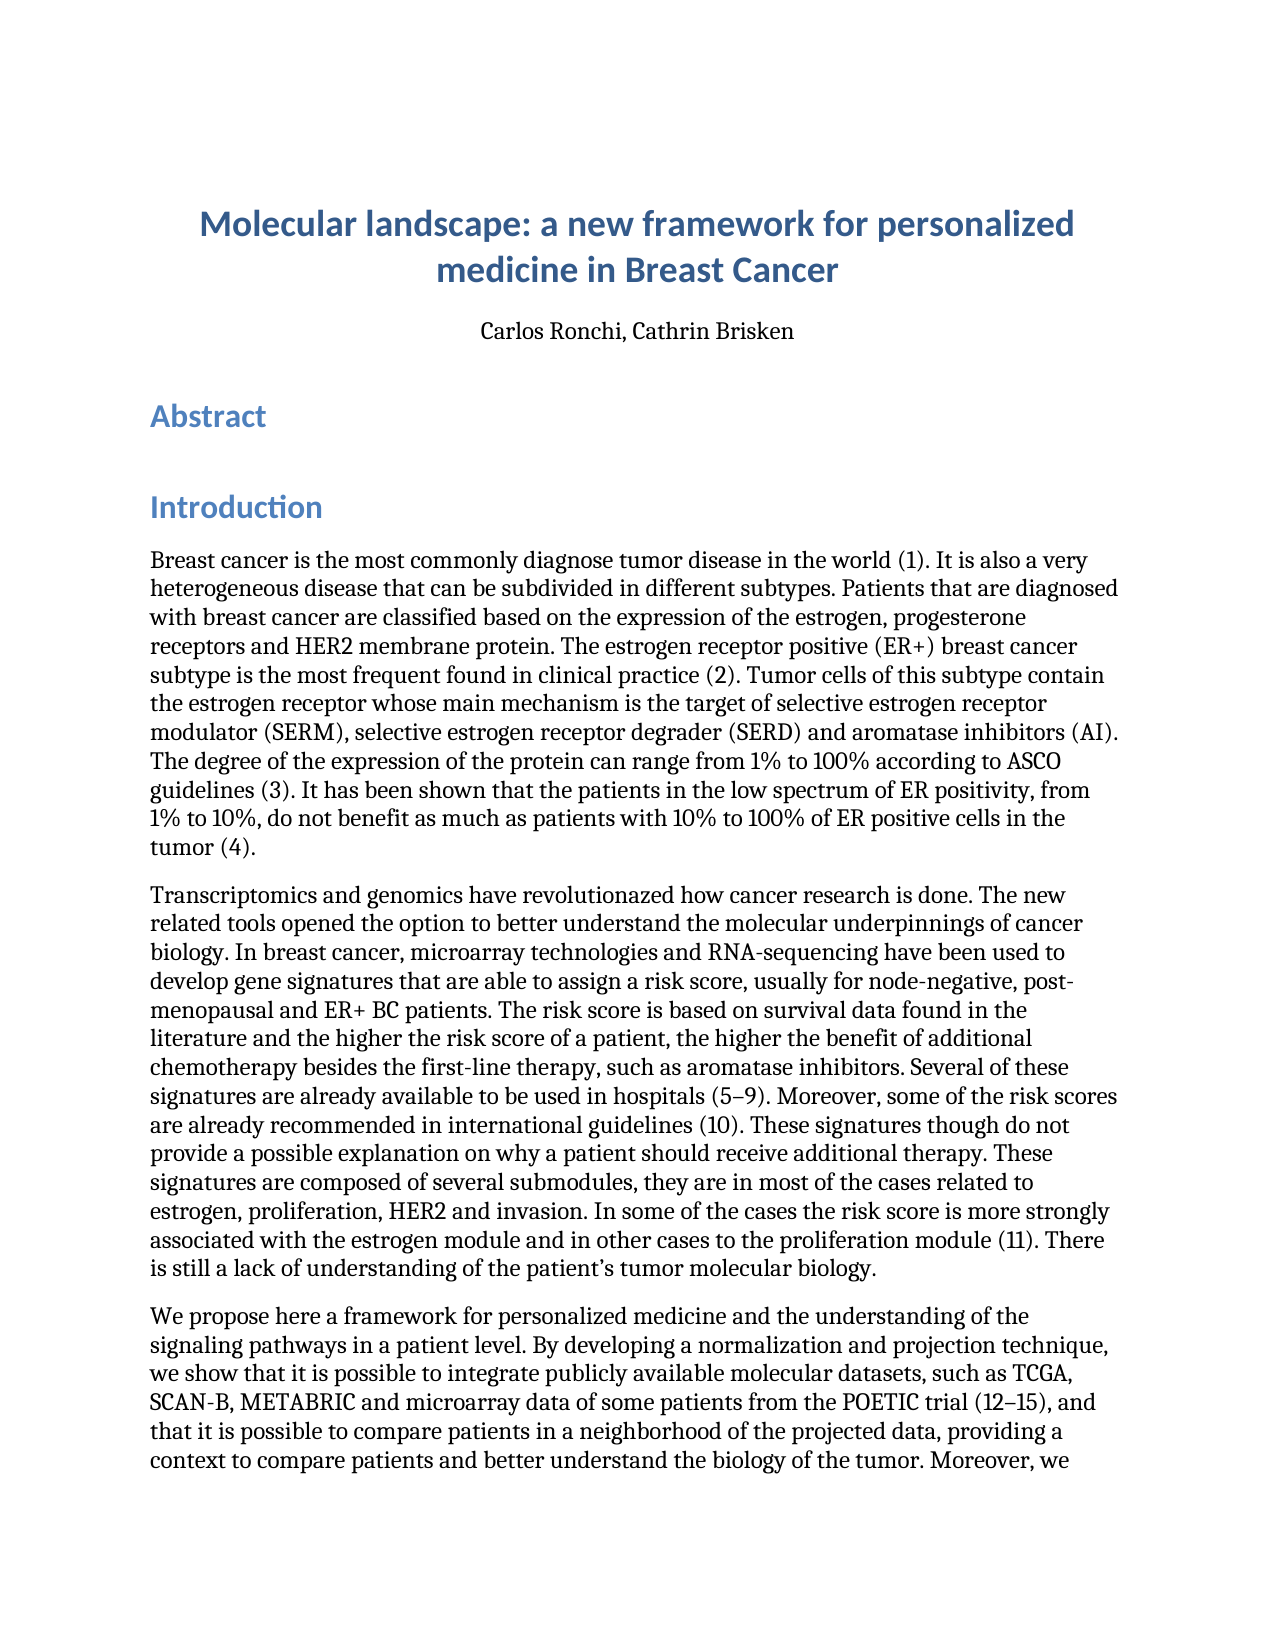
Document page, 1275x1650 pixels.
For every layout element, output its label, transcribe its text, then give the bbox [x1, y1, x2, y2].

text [150, 1302, 1125, 1474]
subtitle Abstract [150, 395, 1125, 436]
text Transcriptomics and genomics have revolutionazed how cancer research is done. The new related tools opened the option to better understand the molecular underpinnings of cancer biology. In breast cancer, microarray technologies and RNA-sequencing have been used to develop gene signatures that are able to assign a risk score, usually for node-negative, post-menopausal and ER+ BC patients. The risk score is based on survival data found in the literature and the higher the risk score of a patient, the higher the benefit of additional chemotherapy besides the first-line therapy, such as aromatase inhibitors. Several of these signatures are already available to be used in hospitals (5–9). Moreover, some of the risk scores are already recommended in international guidelines (10). These signatures though do not provide a possible explanation on why a patient should receive additional therapy. These signatures are composed of several submodules, they are in most of the cases related to estrogen, proliferation, HER2 and invasion. In some of the cases the risk score is more strongly associated with the estrogen module and in other cases to the proliferation module (11). There is still a lack of understanding of the patient’s tumor molecular biology. [150, 881, 1125, 1283]
subtitle Introduction [150, 486, 1125, 527]
text Carlos Ronchi, Cathrin Brisken [150, 317, 1125, 345]
title Molecular landscape: a new framework for personalized medicine in Breast Cancer [150, 200, 1125, 292]
text Breast cancer is the most commonly diagnose tumor disease in the world (1). It is also a very heterogeneous disease that can be subdivided in different subtypes. Patients that are diagnosed with breast cancer are classified based on the expression of the estrogen, progesterone receptors and HER2 membrane protein. The estrogen receptor positive (ER+) breast cancer subtype is the most frequent found in clinical practice (2). Tumor cells of this subtype contain the estrogen receptor whose main mechanism is the target of selective estrogen receptor modulator (SERM), selective estrogen receptor degrader (SERD) and aromatase inhibitors (AI). The degree of the expression of the protein can range from 1% to 100% according to ASCO guidelines (3). It has been shown that the patients in the low spectrum of ER positivity, from 1% to 10%, do not benefit as much as patients with 10% to 100% of ER positive cells in the tumor (4). [150, 546, 1125, 862]
